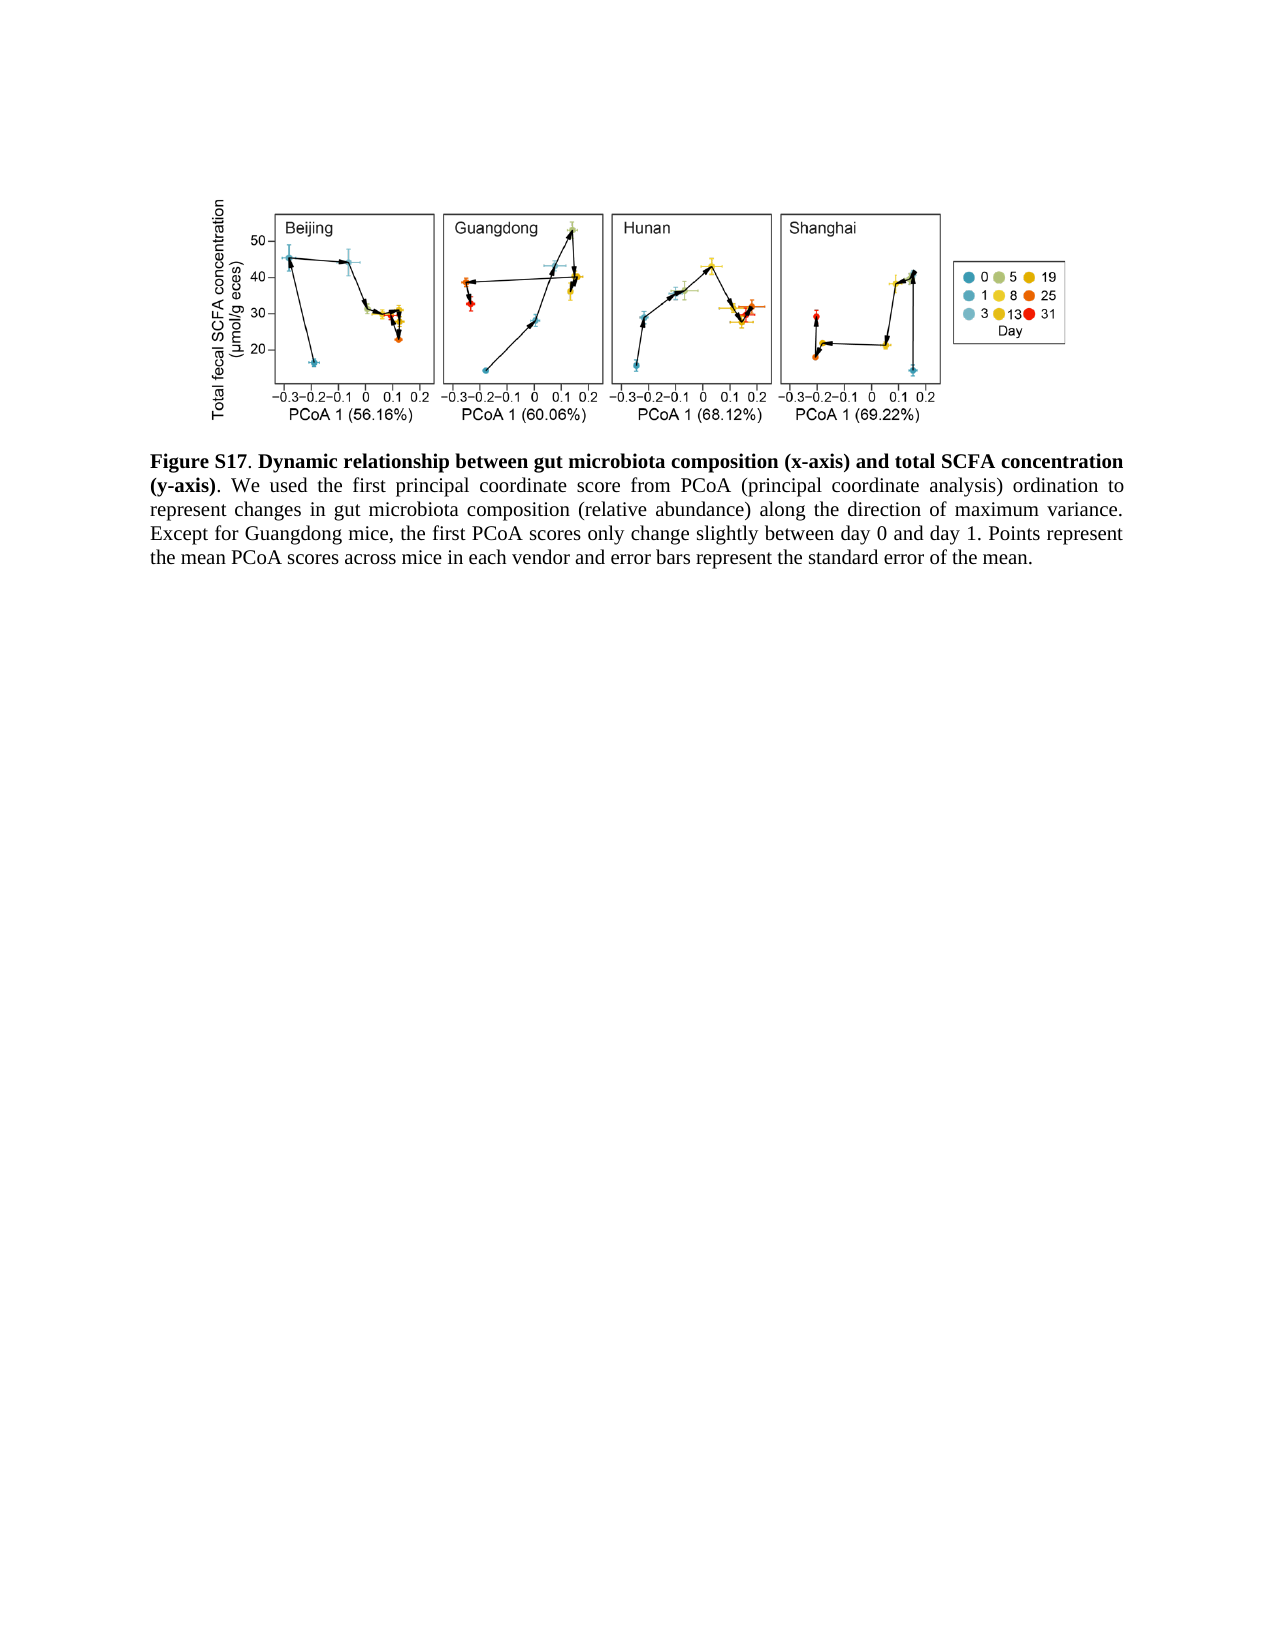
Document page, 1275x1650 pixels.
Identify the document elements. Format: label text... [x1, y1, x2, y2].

picture [209, 198, 1066, 425]
text Figure S17. Dynamic relationship between gut microbiota composition (x-axis) and total SCFA concentration (y-axis). We used the first principal coordinate score from PCoA (principal coordinate analysis) ordination to represent changes in gut microbiota composition (relative abundance) along the direction of maximum variance. Except for Guangdong mice, the first PCoA scores only change slightly between day 0 and day 1. Points represent the mean PCoA scores across mice in each vendor and error bars represent the standard error of the mean. [150, 449, 1125, 569]
